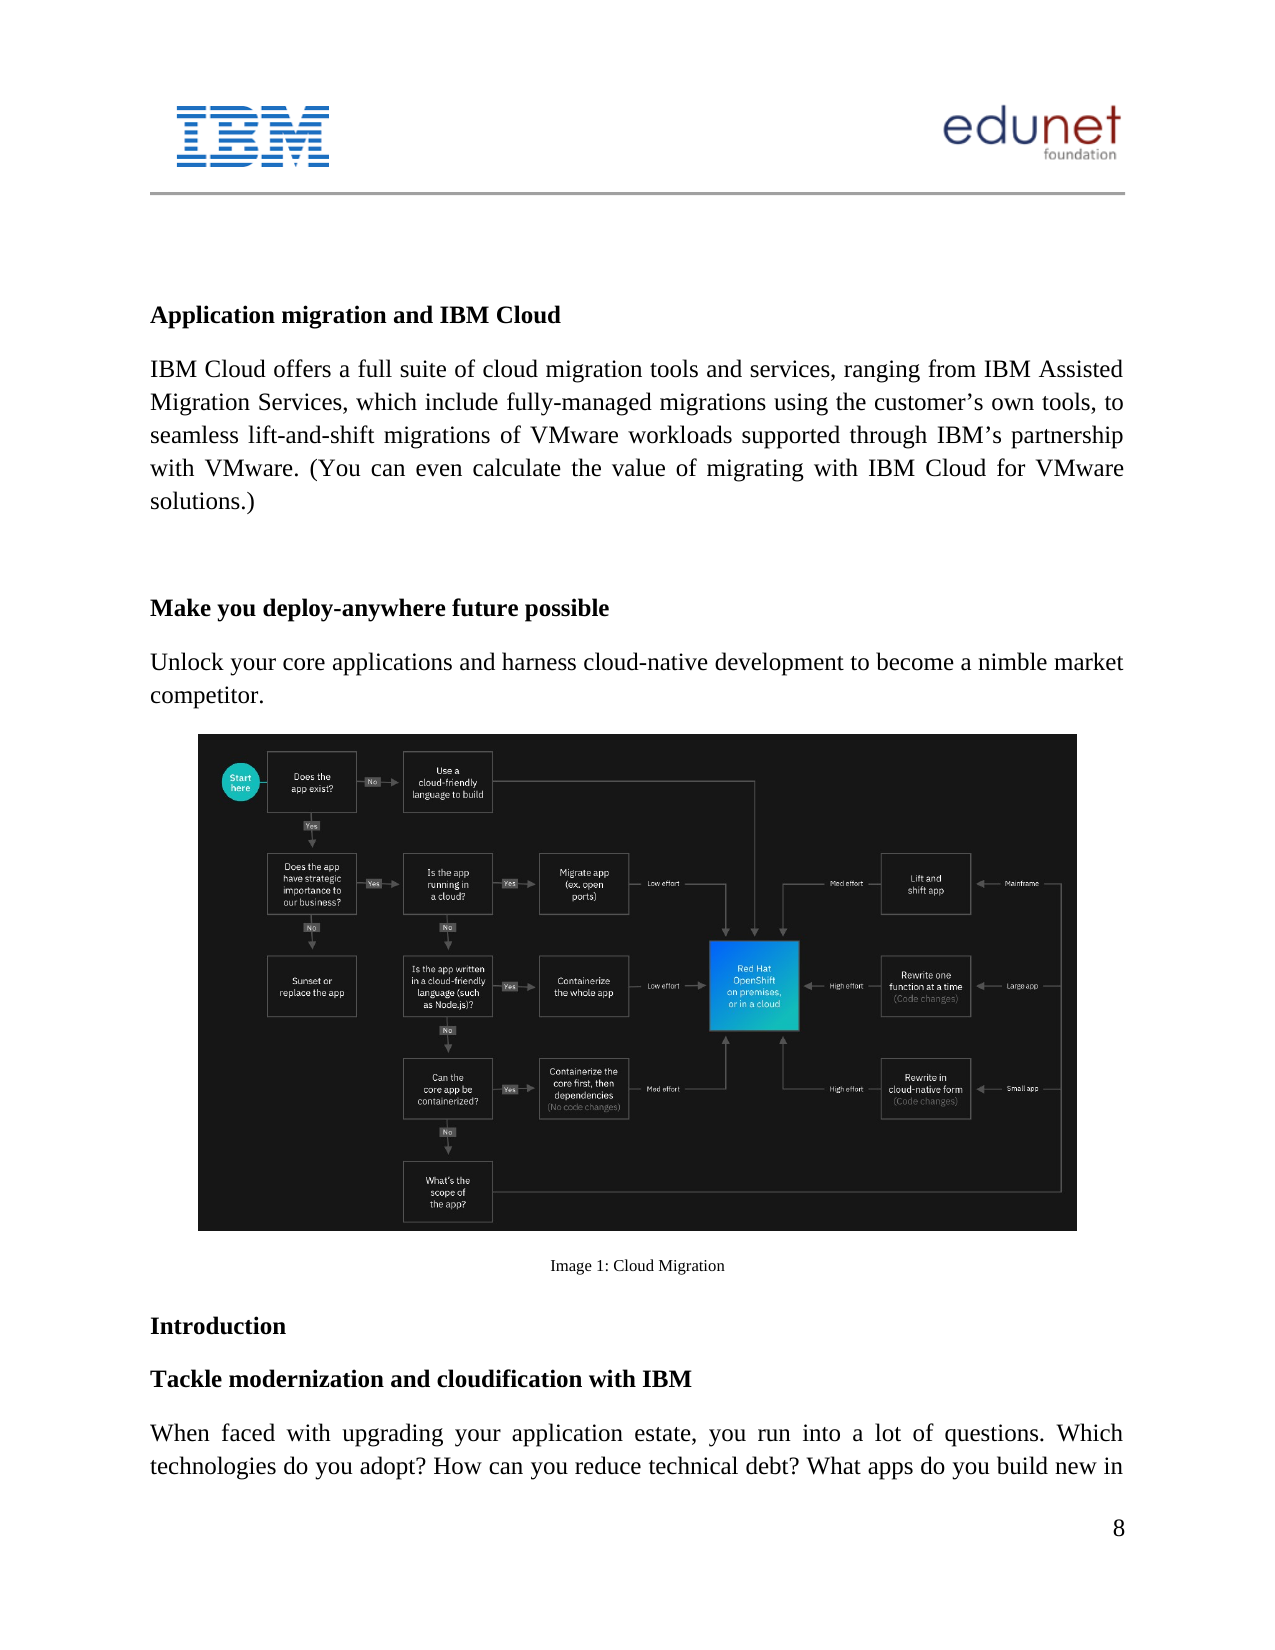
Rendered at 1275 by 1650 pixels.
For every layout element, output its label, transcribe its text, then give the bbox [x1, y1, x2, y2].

subtitle Introduction [150, 1311, 1125, 1339]
picture [198, 734, 1077, 1231]
text Image 1: Cloud Migration [150, 1255, 1125, 1274]
text Make you deploy-anywhere future possible [150, 593, 1125, 622]
text IBM Cloud offers a full suite of cloud migration tools and services, ranging from IBM Assisted Migration Services, which include fully-managed migrations using the customer’s own tools, to seamless lift-and-shift migrations of VMware workloads supported through IBM’s partnership with VMware. (You can even calculate the value of migrating with IBM Cloud for VMware solutions.) [150, 354, 1125, 514]
text Unlock your core applications and harness cloud-native development to become a nimble market competitor. [150, 647, 1125, 709]
subtitle Application migration and IBM Cloud [150, 300, 1125, 328]
text Tackle modernization and cloudification with IBM [150, 1364, 1125, 1393]
picture [941, 95, 1125, 167]
picture [176, 106, 329, 167]
